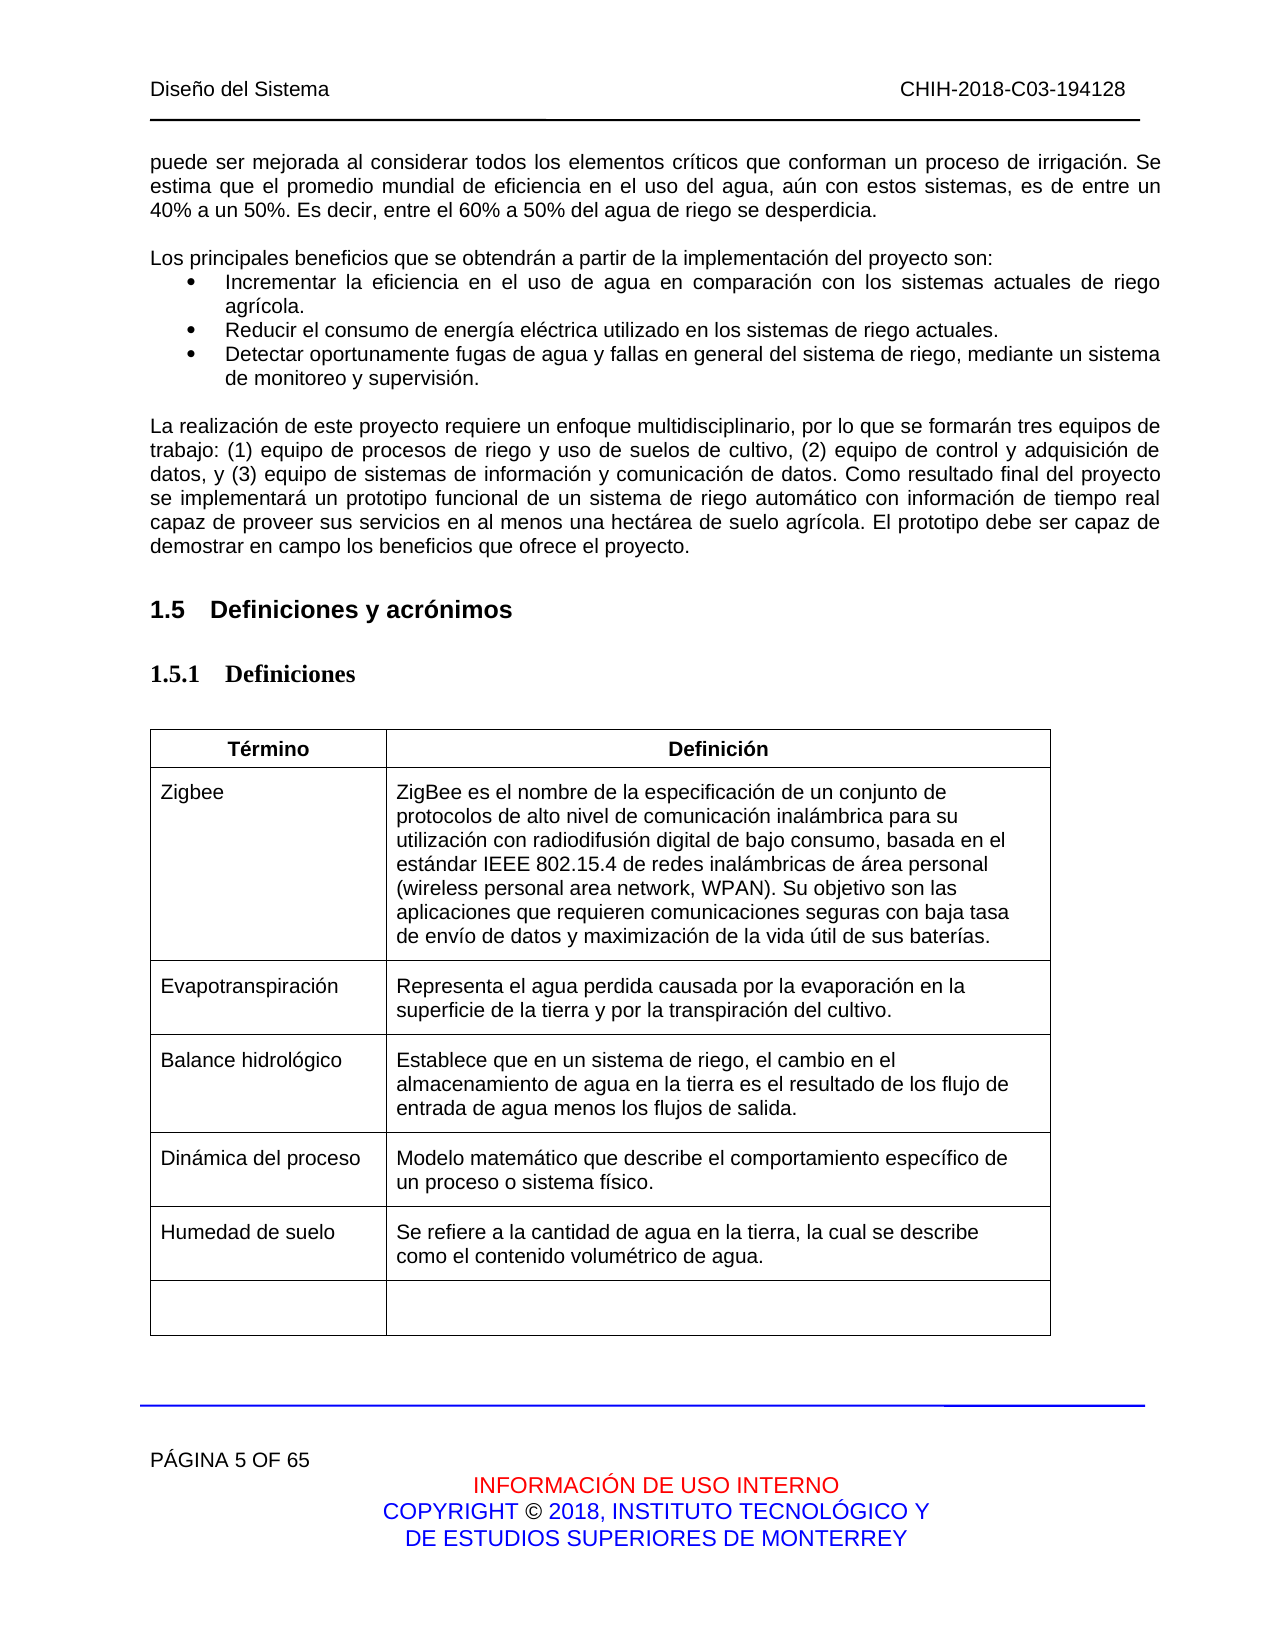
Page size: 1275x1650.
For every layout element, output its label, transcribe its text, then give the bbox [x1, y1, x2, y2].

subtitle Definiciones y acrónimos [150, 595, 1162, 624]
table_header Definición [387, 730, 1050, 767]
table_cell Se refiere a la cantidad de agua en la tierra, la cual se describe como el contenido volumétrico de agua. [387, 1207, 1050, 1280]
table_cell Balance hidrológico [151, 1035, 386, 1132]
text Los principales beneficios que se obtendrán a partir de la implementación del proyecto son: [150, 246, 1162, 270]
table_cell Zigbee [151, 768, 386, 960]
table_cell ZigBee es el nombre de la especificación de un conjunto de protocolos de alto nivel de comunicación inalámbrica para su utilización con radiodifusión digital de bajo consumo, basada en el estándar IEEE 802.15.4 de redes inalámbricas de área personal (wireless personal area network, WPAN). Su objetivo son las aplicaciones que requieren comunicaciones seguras con baja tasa de envío de datos y maximización de la vida útil de sus baterías. [387, 768, 1050, 960]
table_header Término [151, 730, 386, 767]
table_cell Dinámica del proceso [151, 1133, 386, 1206]
table_cell Modelo matemático que describe el comportamiento específico de un proceso o sistema físico. [387, 1133, 1050, 1206]
text La realización de este proyecto requiere un enfoque multidisciplinario, por lo que se formarán tres equipos de trabajo: (1) equipo de procesos de riego y uso de suelos de cultivo, (2) equipo de control y adquisición de datos, y (3) equipo de sistemas de información y comunicación de datos. Como resultado final del proyecto se implementará un prototipo funcional de un sistema de riego automático con información de tiempo real capaz de proveer sus servicios en al menos una hectárea de suelo agrícola. El prototipo debe ser capaz de demostrar en campo los beneficios que ofrece el proyecto. [150, 414, 1162, 558]
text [150, 150, 1162, 222]
list Reducir el consumo de energía eléctrica utilizado en los sistemas de riego actuales. [187, 318, 1162, 342]
table_cell Evapotranspiración [151, 961, 386, 1034]
subtitle Definiciones [150, 659, 1162, 688]
table_cell Humedad de suelo [151, 1207, 386, 1280]
table_cell [387, 1281, 1050, 1335]
table_cell Representa el agua perdida causada por la evaporación en la superficie de la tierra y por la transpiración del cultivo. [387, 961, 1050, 1034]
table_cell Establece que en un sistema de riego, el cambio en el almacenamiento de agua en la tierra es el resultado de los flujo de entrada de agua menos los flujos de salida. [387, 1035, 1050, 1132]
list Incrementar la eficiencia en el uso de agua en comparación con los sistemas actuales de riego agrícola. [187, 270, 1162, 318]
table_cell [151, 1281, 386, 1335]
list Detectar oportunamente fugas de agua y fallas en general del sistema de riego, mediante un sistema de monitoreo y supervisión. [187, 342, 1162, 390]
